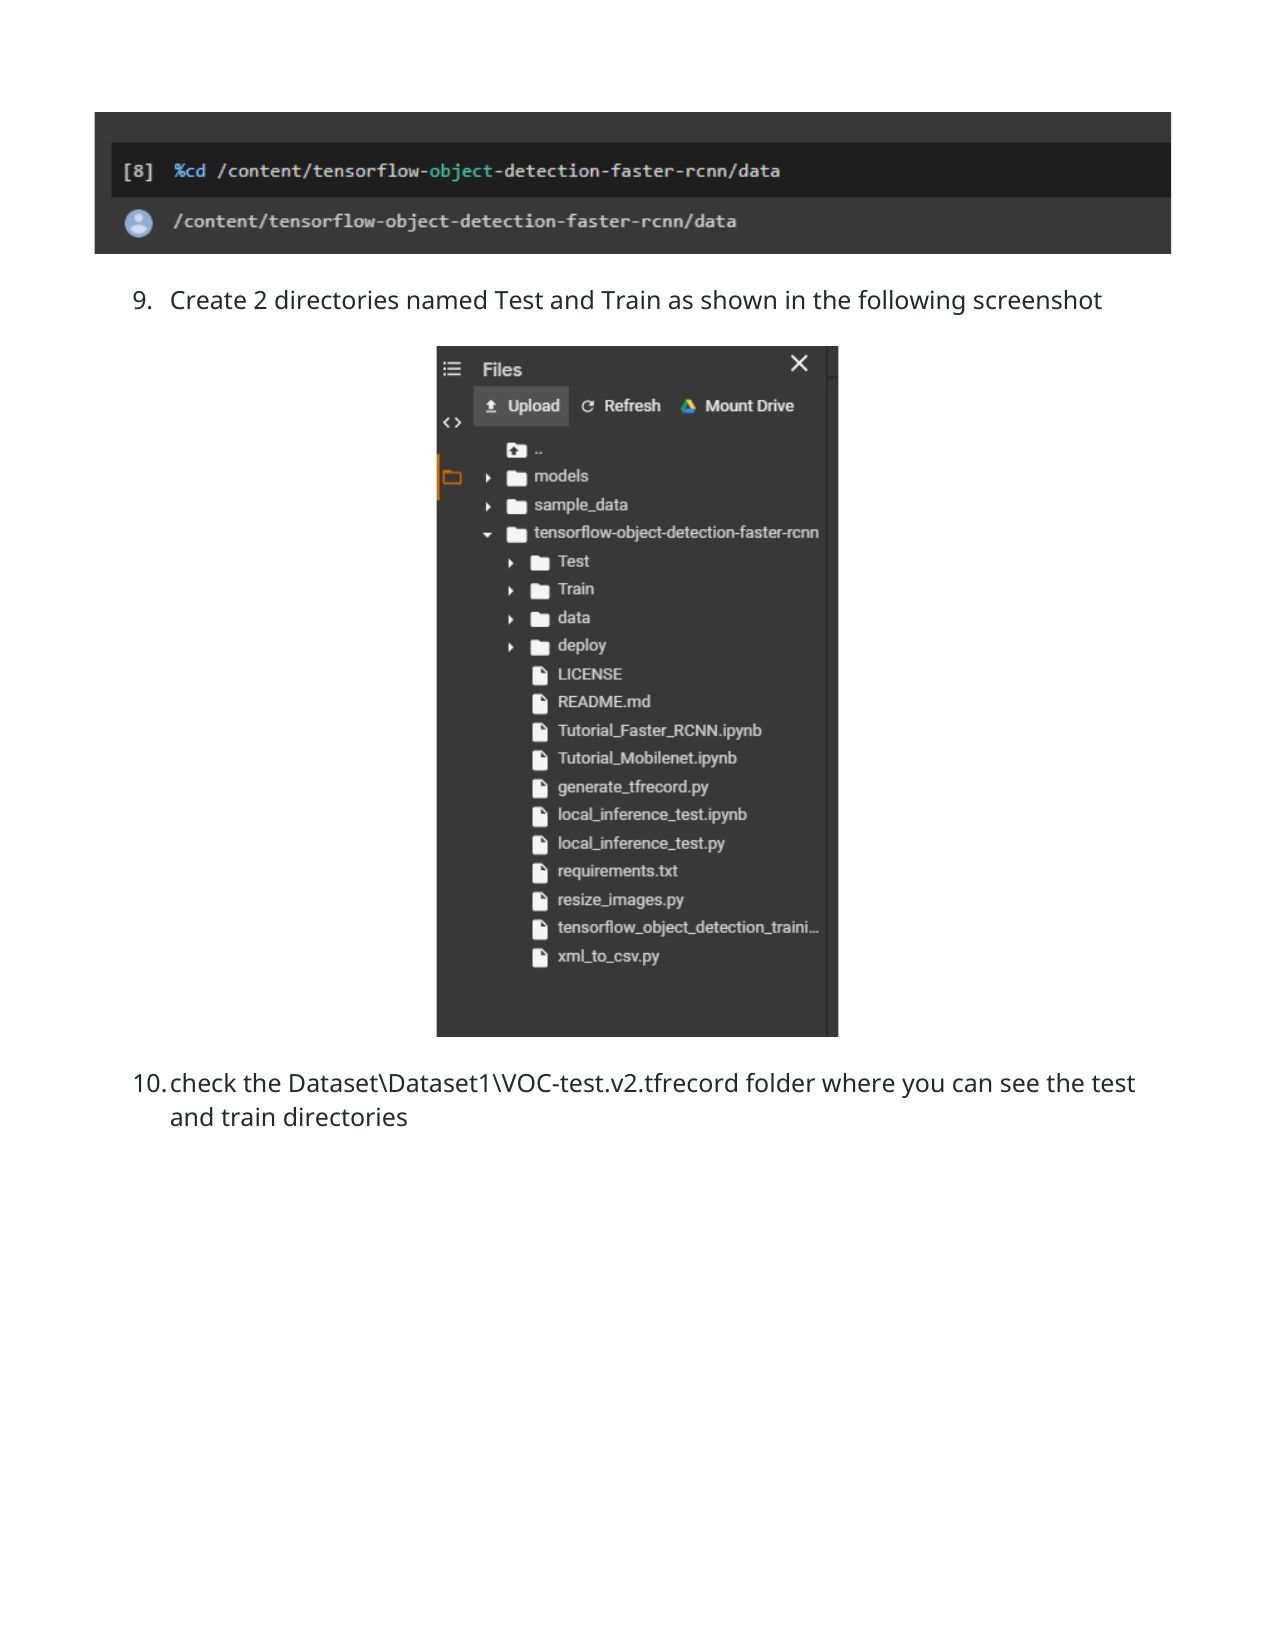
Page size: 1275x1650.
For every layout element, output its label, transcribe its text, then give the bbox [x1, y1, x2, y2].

list Create 2 directories named Test and Train as shown in the following screenshot [132, 283, 1181, 317]
picture [436, 346, 839, 1037]
picture [94, 112, 1172, 254]
list check the Dataset\Dataset1\VOC-test.v2.tfrecord folder where you can see the test and train directories [132, 1066, 1181, 1134]
